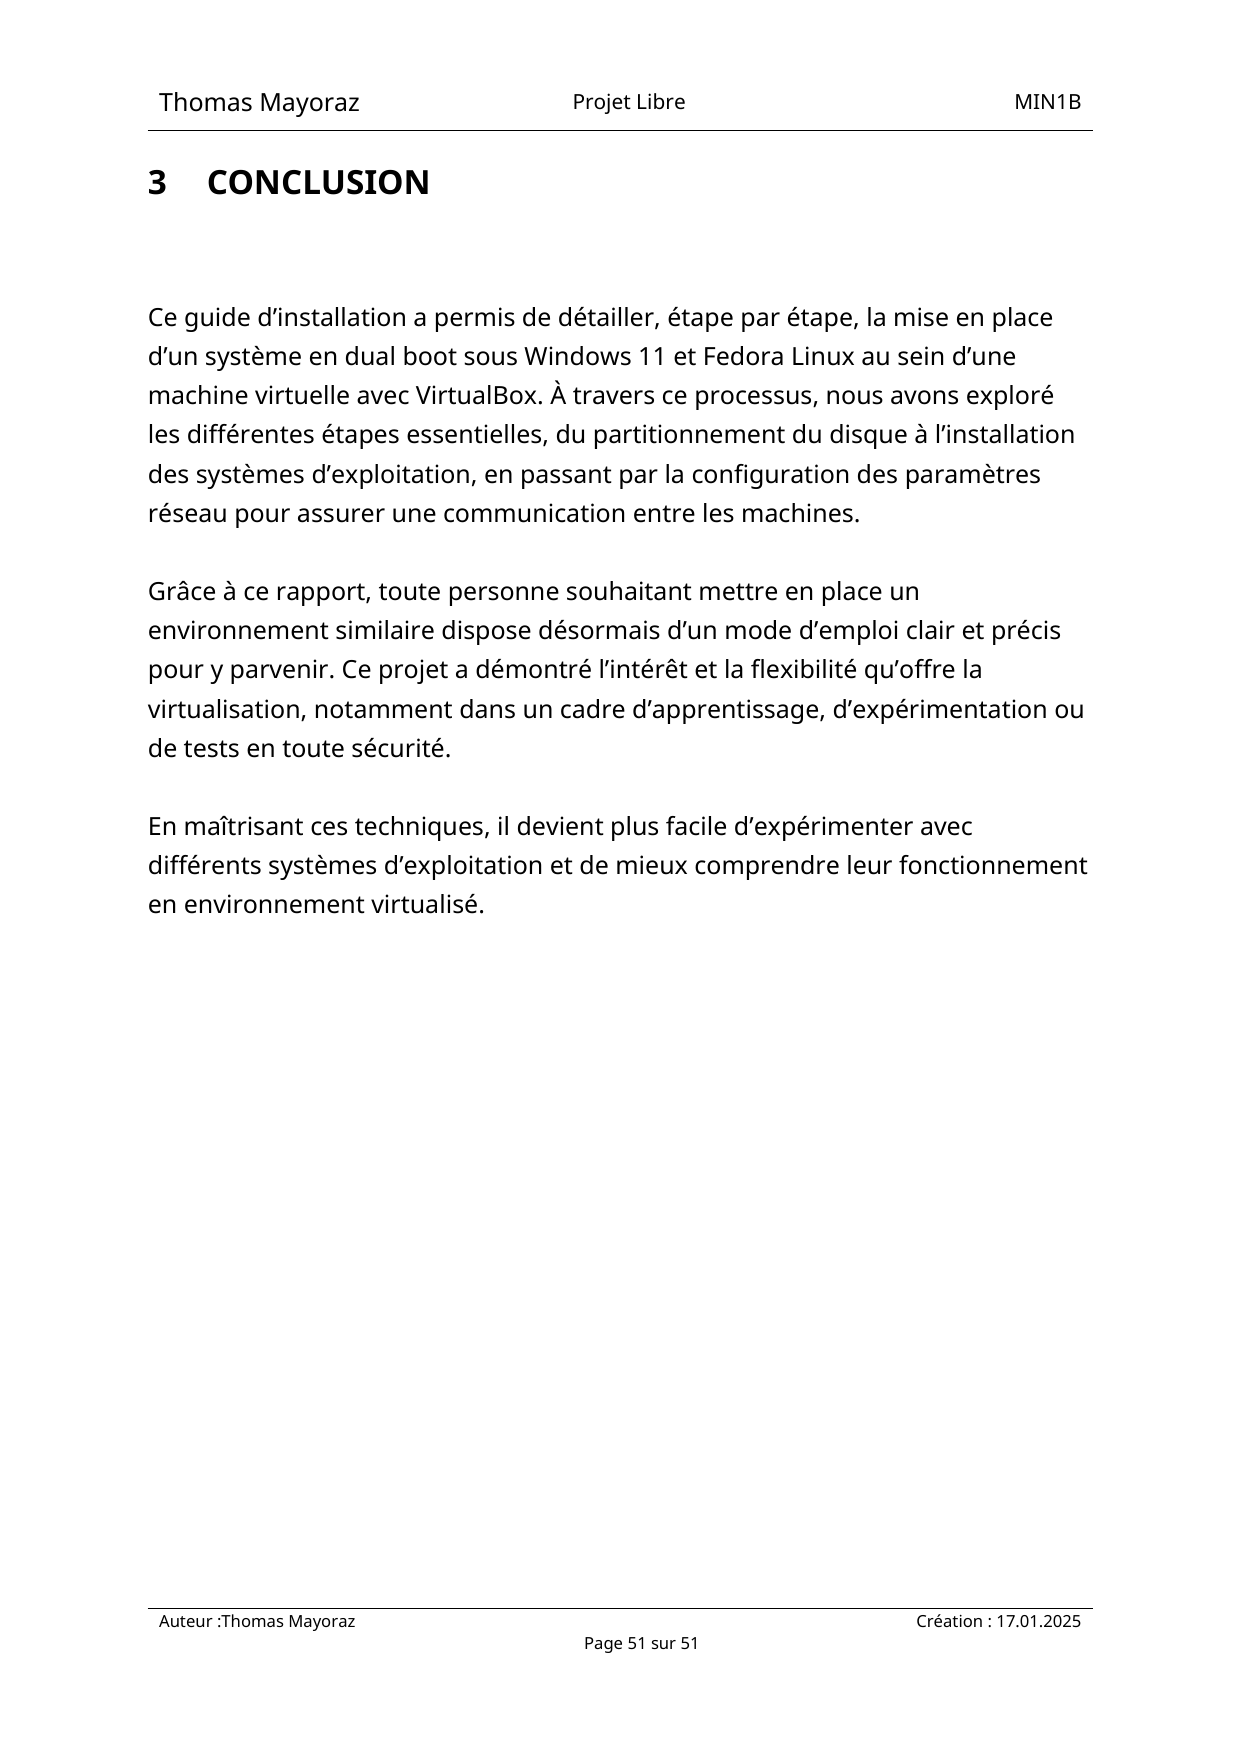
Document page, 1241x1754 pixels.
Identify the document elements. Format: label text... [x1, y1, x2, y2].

text Grâce à ce rapport, toute personne souhaitant mettre en place un environnement similaire dispose désormais d’un mode d’emploi clair et précis pour y parvenir. Ce projet a démontré l’intérêt et la flexibilité qu’offre la virtualisation, notamment dans un cadre d’apprentissage, d’expérimentation ou de tests en toute sécurité. [148, 574, 1093, 764]
text Ce guide d’installation a permis de détailler, étape par étape, la mise en place d’un système en dual boot sous Windows 11 et Fedora Linux au sein d’une machine virtuelle avec VirtualBox. À travers ce processus, nous avons exploré les différentes étapes essentielles, du partitionnement du disque à l’installation des systèmes d’exploitation, en passant par la configuration des paramètres réseau pour assurer une communication entre les machines. [148, 300, 1093, 529]
text En maîtrisant ces techniques, il devient plus facile d’expérimenter avec différents systèmes d’exploitation et de mieux comprendre leur fonctionnement en environnement virtualisé. [148, 809, 1093, 921]
subtitle Conclusion [148, 159, 1093, 204]
